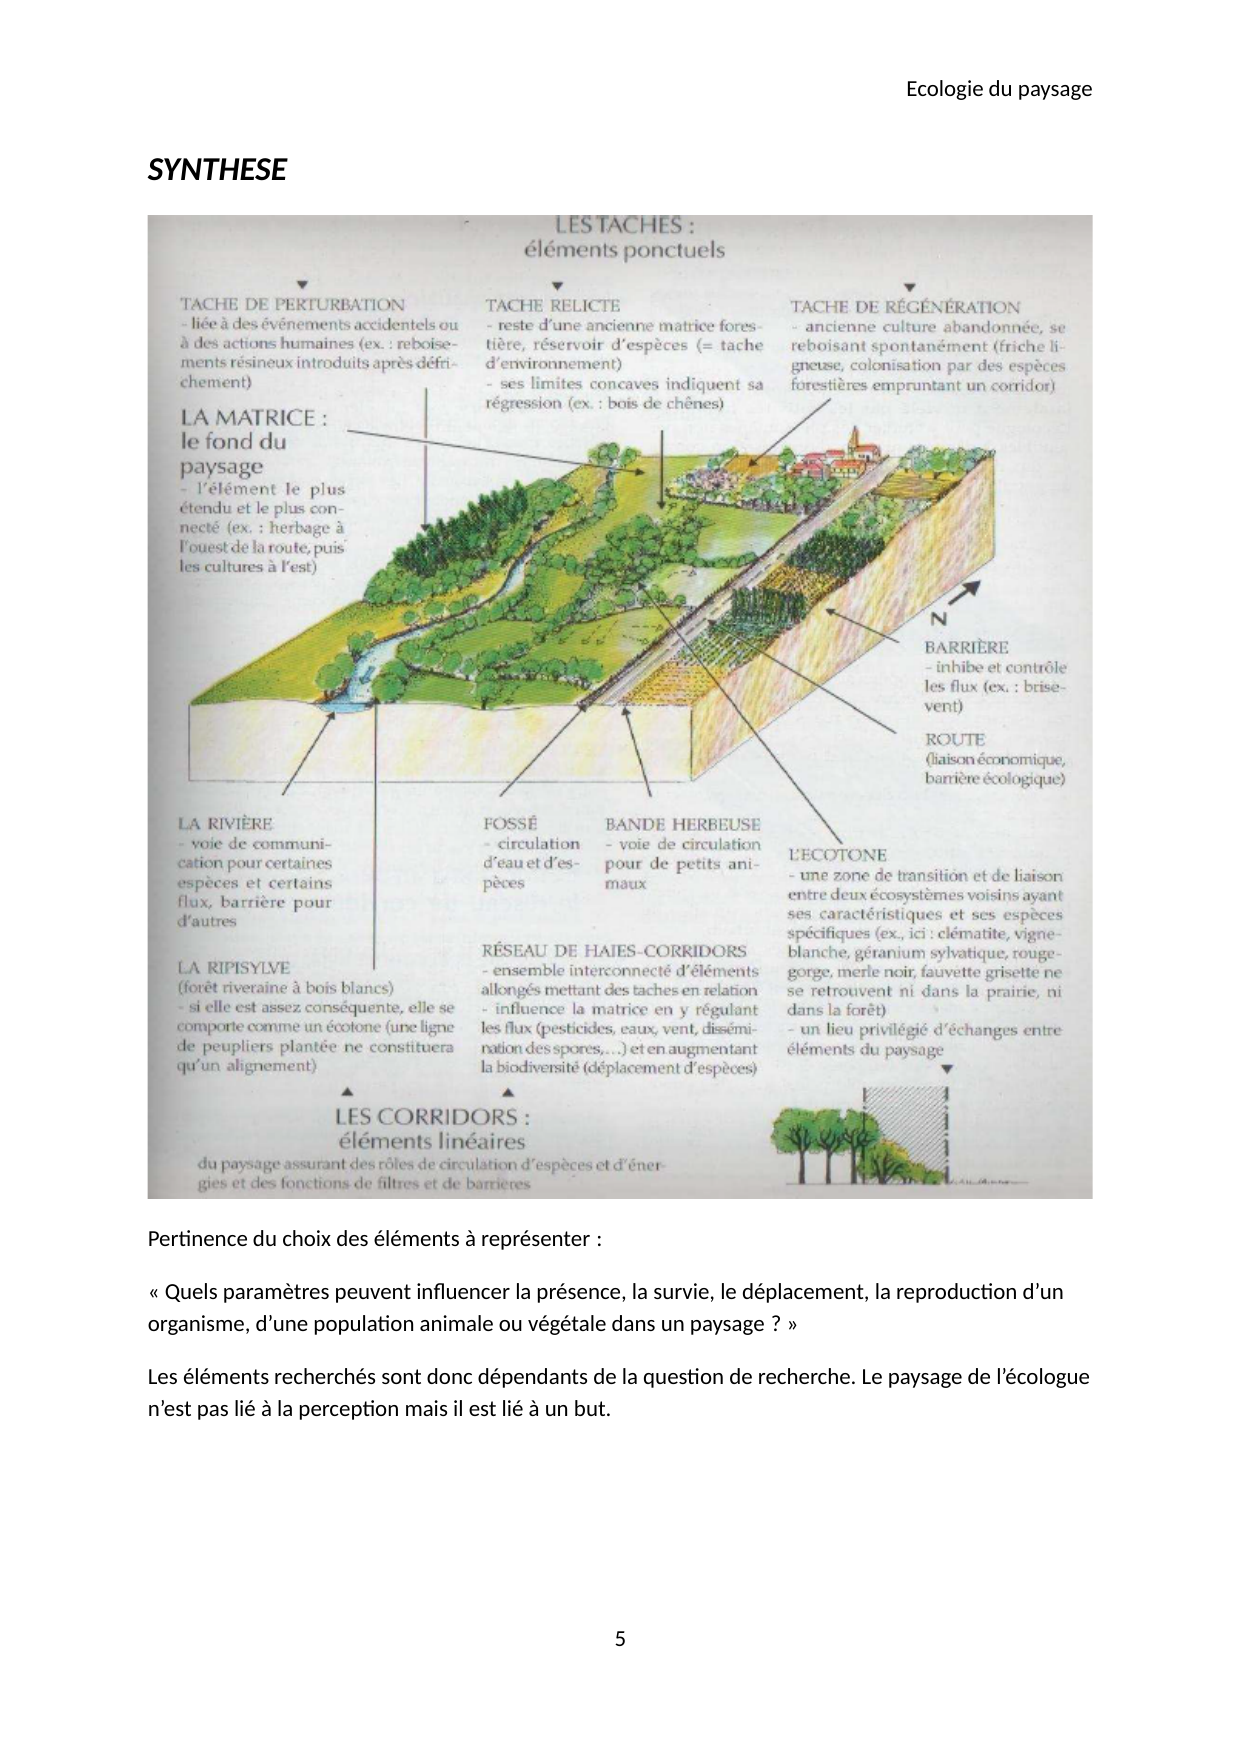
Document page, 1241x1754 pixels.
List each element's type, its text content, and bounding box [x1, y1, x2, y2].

text « Quels paramètres peuvent influencer la présence, la survie, le déplacement, la reproduction d’un organisme, d’une population animale ou végétale dans un paysage ? » [148, 1277, 1093, 1337]
text SYNTHESE [148, 148, 1093, 188]
text Pertinence du choix des éléments à représenter : [148, 1224, 1093, 1252]
text Les éléments recherchés sont donc dépendants de la question de recherche. Le paysage de l’écologue n’est pas lié à la perception mais il est lié à un but. [148, 1362, 1093, 1422]
picture [147, 215, 1093, 1199]
